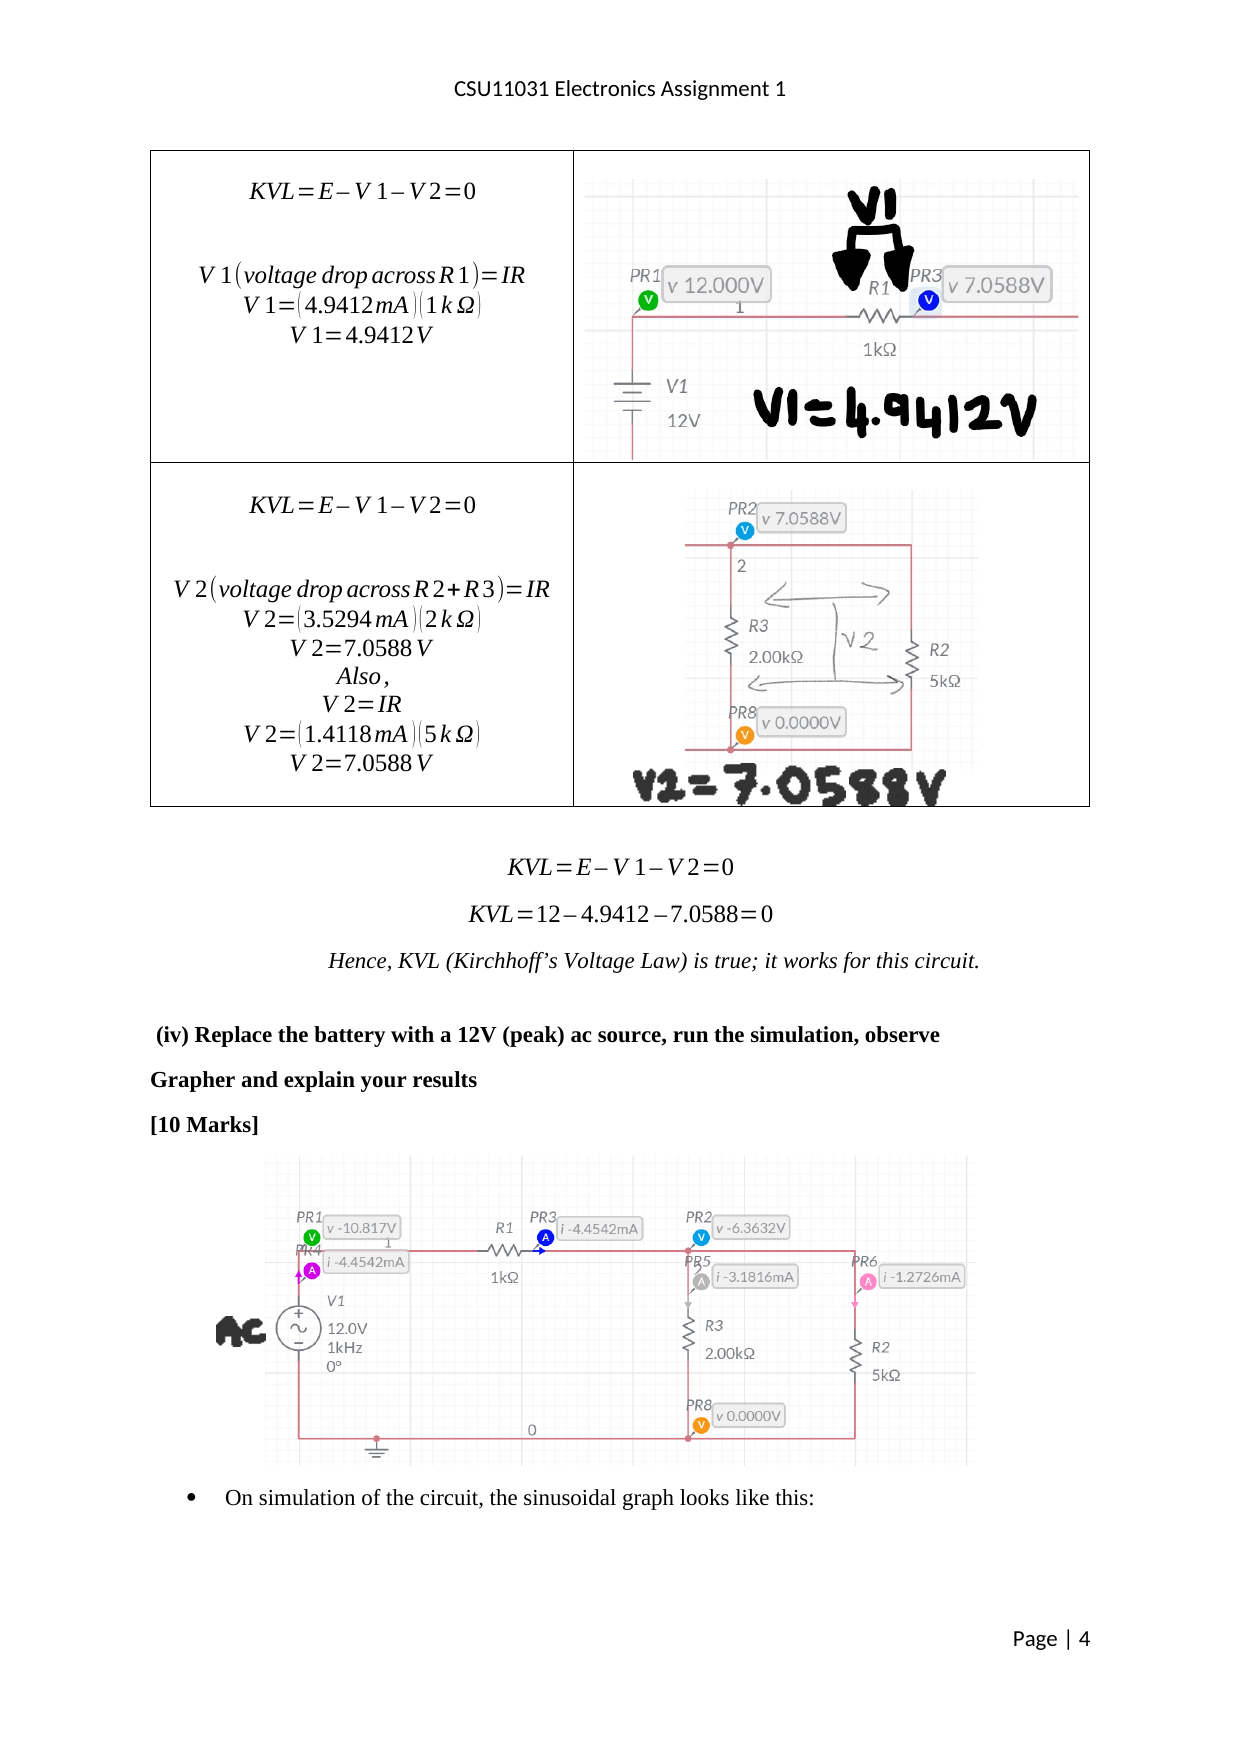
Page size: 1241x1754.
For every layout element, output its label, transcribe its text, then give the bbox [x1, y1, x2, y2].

table_header [151, 151, 573, 462]
text [10 Marks] [150, 1111, 1090, 1137]
picture [584, 179, 1079, 460]
table_header [574, 151, 1089, 462]
text Grapher and explain your results [150, 1066, 1090, 1092]
picture [633, 490, 979, 806]
picture [216, 1156, 976, 1466]
table_cell [151, 463, 573, 806]
list Hence, KVL (Kirchhoff’s Voltage Law) is true; it works for this circuit. [225, 947, 1090, 974]
table_cell [574, 463, 1089, 806]
list On simulation of the circuit, the sinusoidal graph looks like this: [187, 1484, 1090, 1511]
text (iv) Replace the battery with a 12V (peak) ac source, run the simulation, observe [150, 1021, 1090, 1047]
